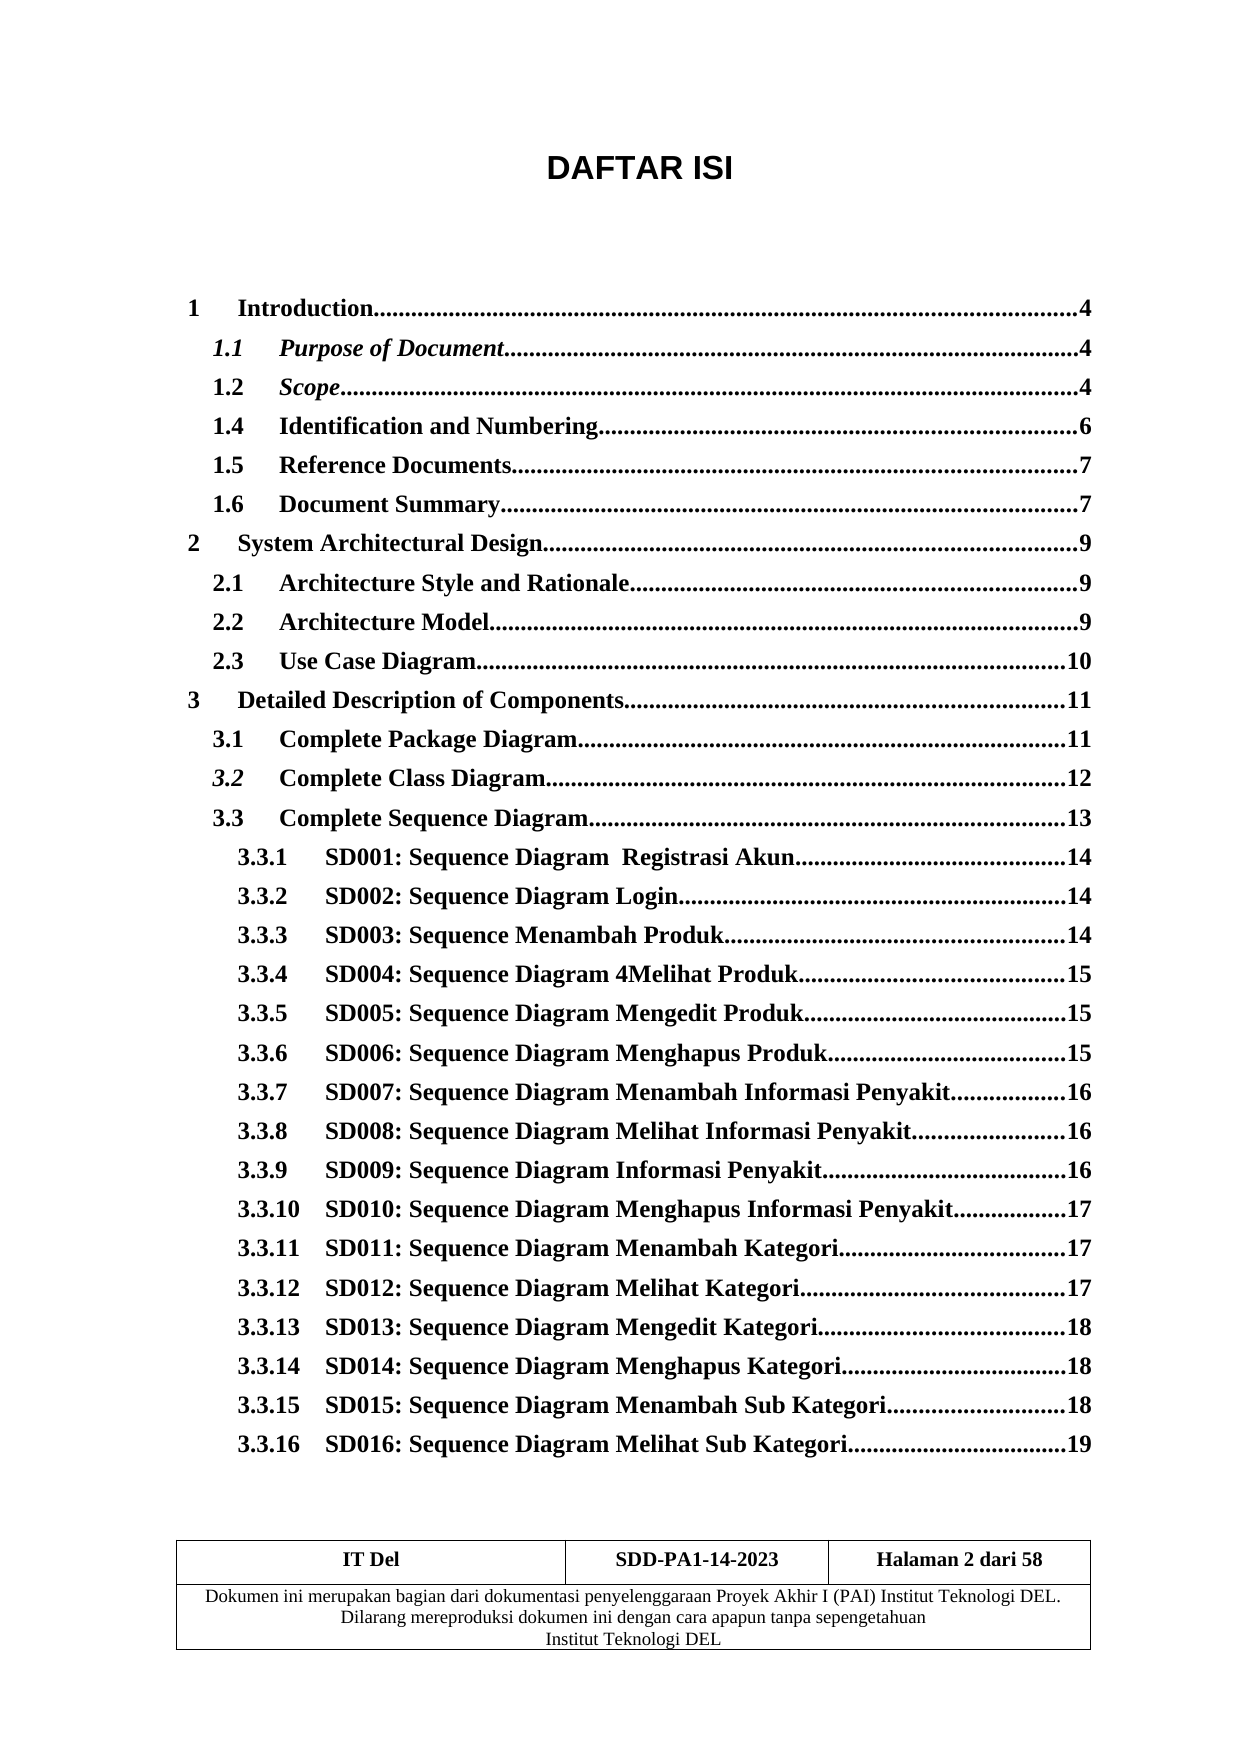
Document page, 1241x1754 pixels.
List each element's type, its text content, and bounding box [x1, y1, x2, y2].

text DAFTAR ISI [187, 148, 1092, 186]
